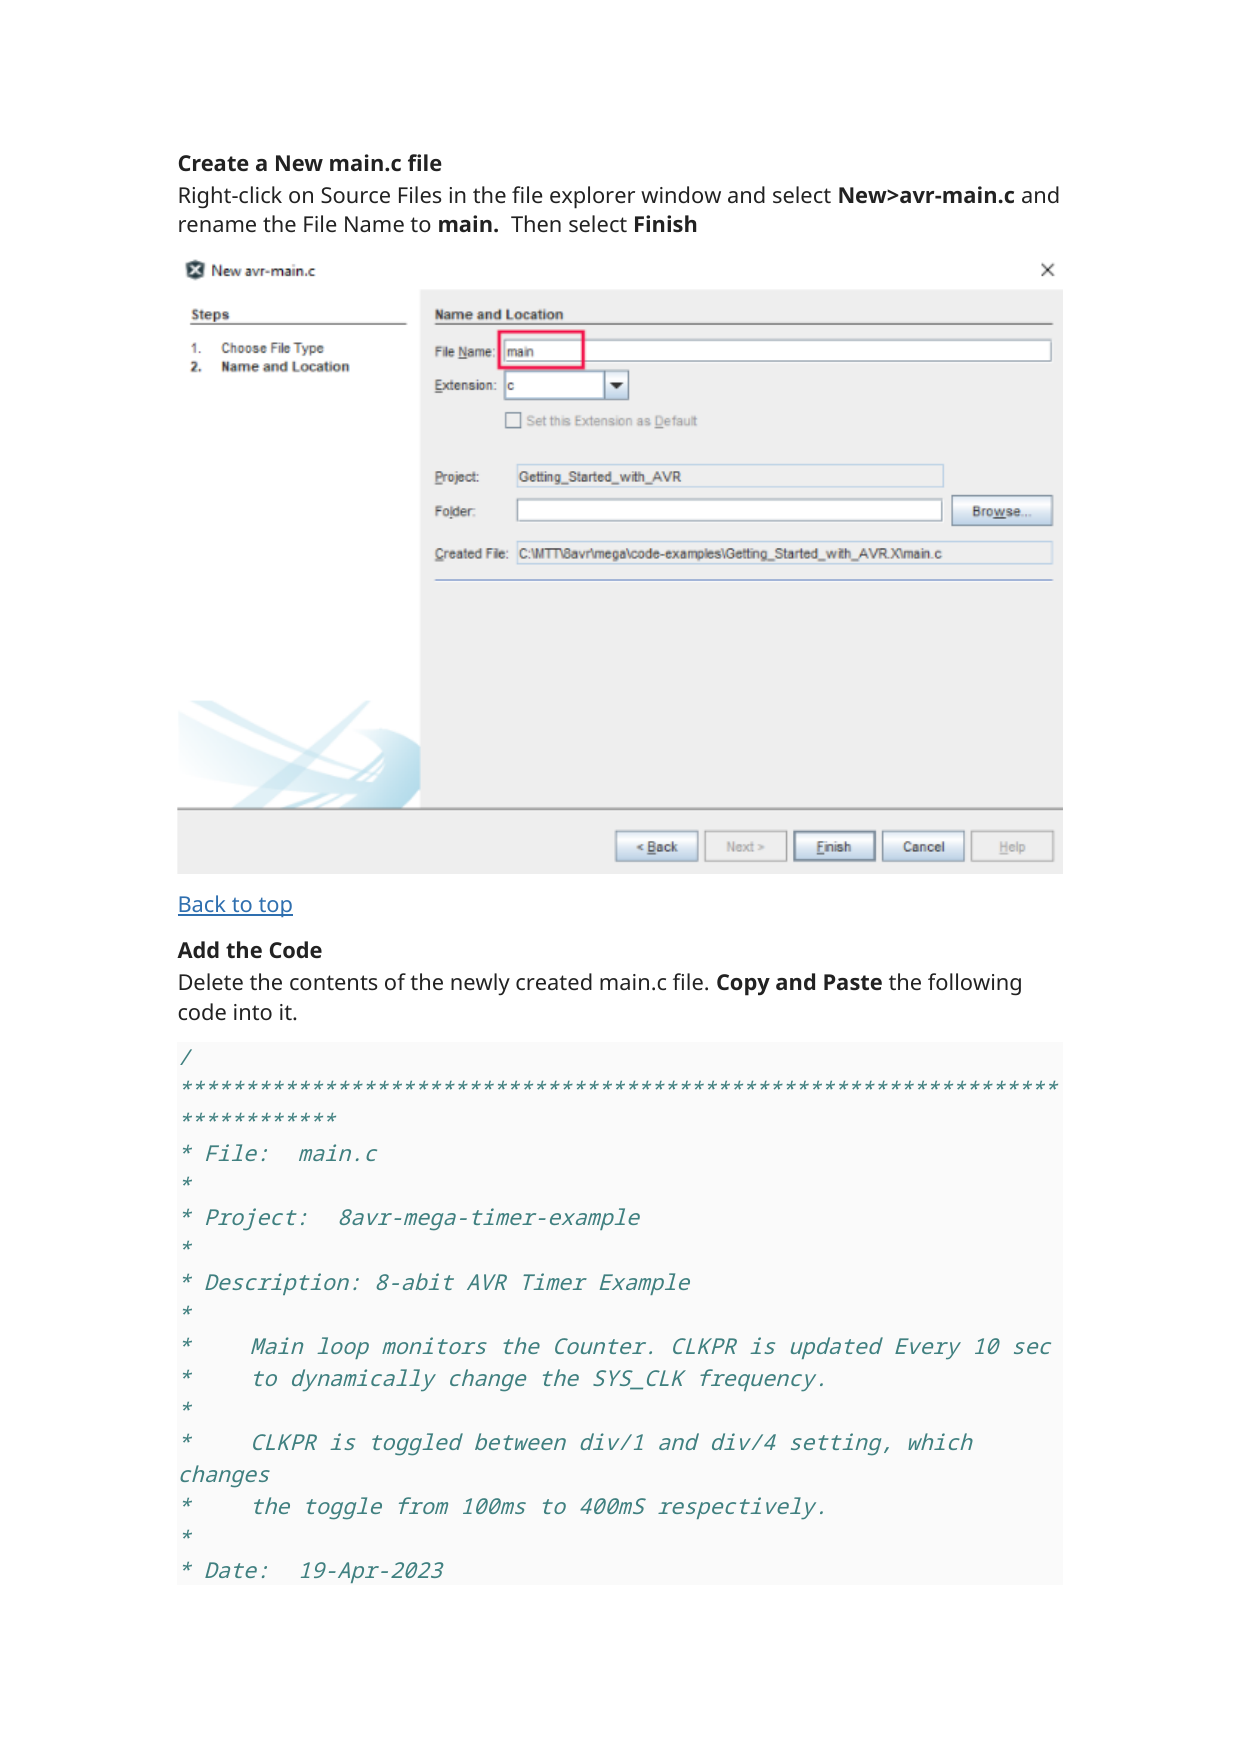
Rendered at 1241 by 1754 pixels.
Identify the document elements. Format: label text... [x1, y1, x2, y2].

subtitle Add the Code [177, 934, 1063, 964]
subtitle Create a New main.c file [177, 148, 1063, 177]
text Back to top [177, 889, 1063, 919]
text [177, 1042, 1063, 1585]
text Right-click on Source Files in the file explorer window and select New>avr-main.c and rename the File Name to main. Then select Finish [177, 180, 1063, 239]
text Delete the contents of the newly created main.c file. Copy and Paste the following code into it. [177, 967, 1063, 1026]
picture [177, 255, 1063, 874]
